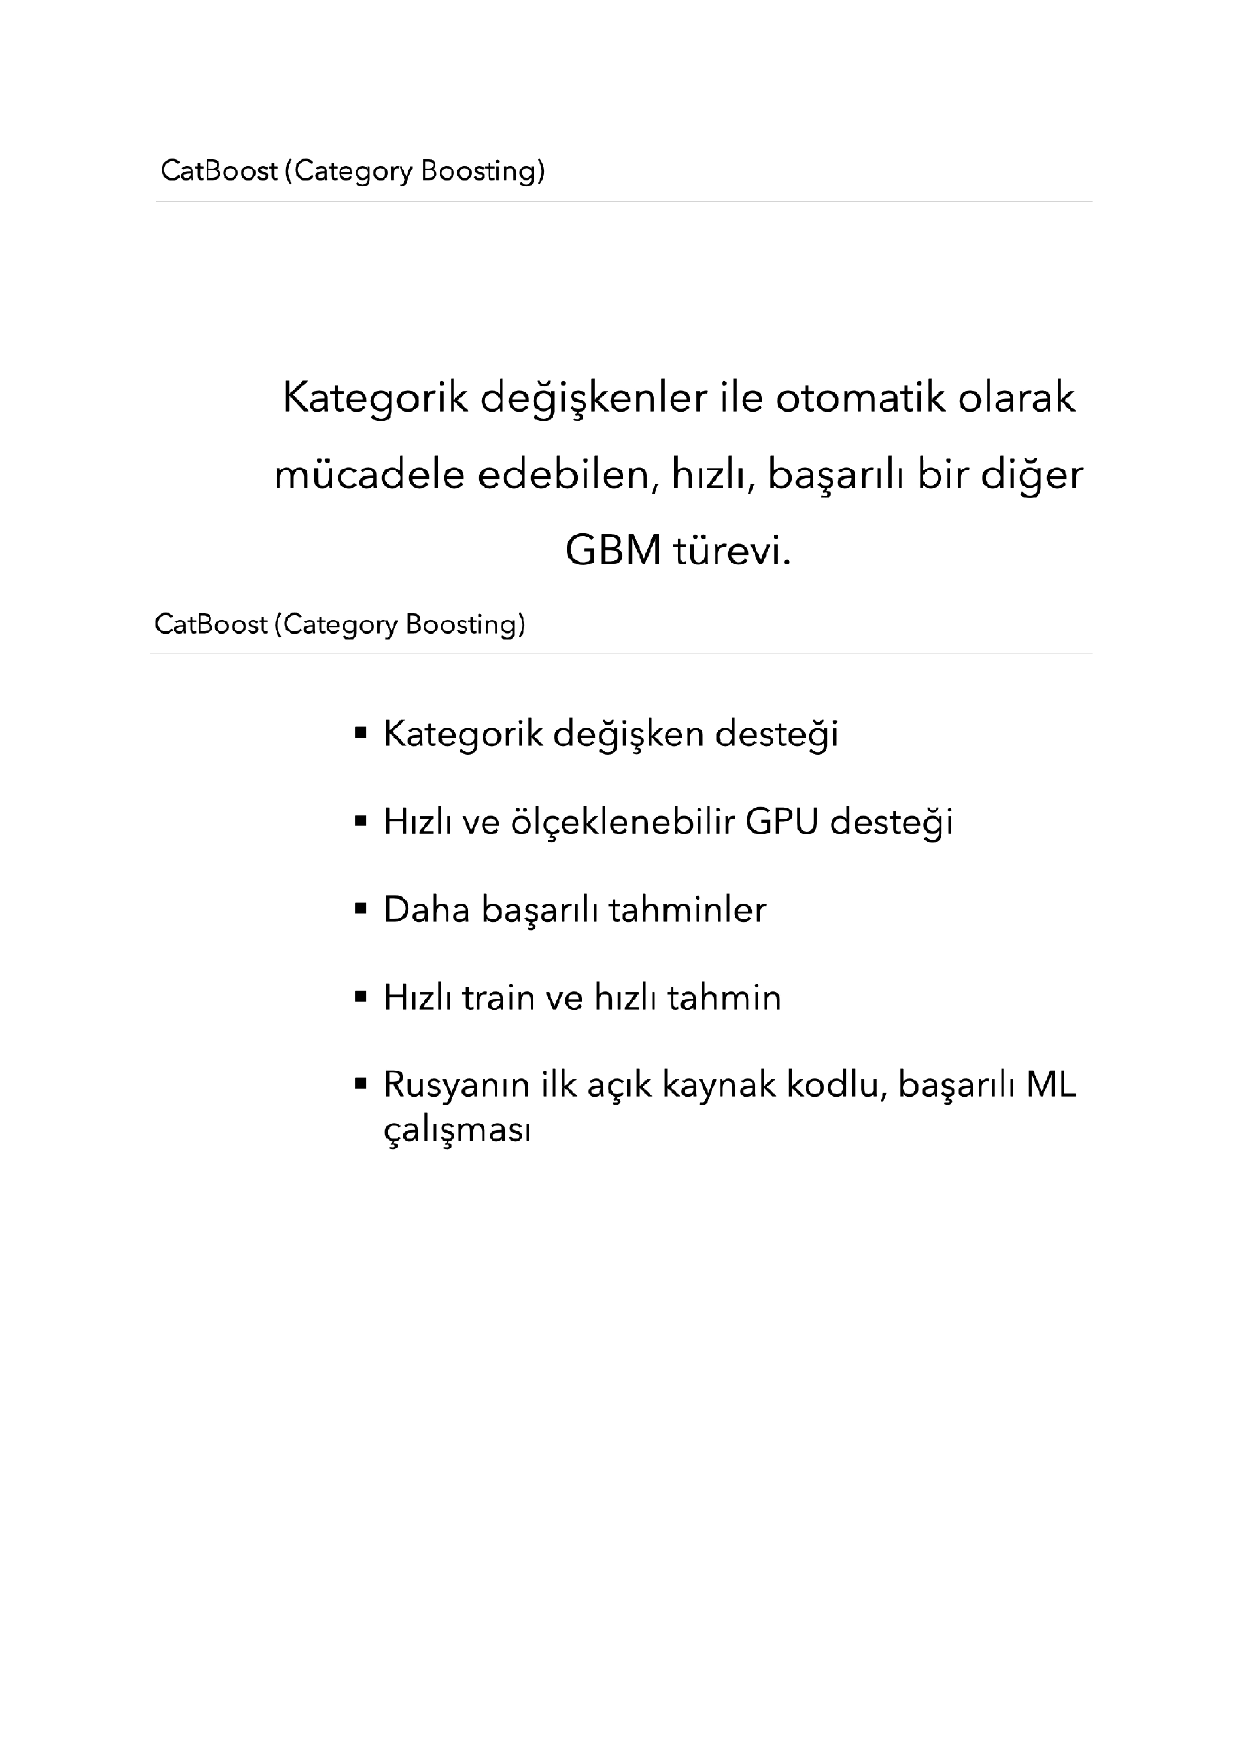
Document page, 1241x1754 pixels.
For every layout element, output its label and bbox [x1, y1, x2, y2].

picture [147, 604, 1093, 1161]
picture [147, 147, 1093, 586]
